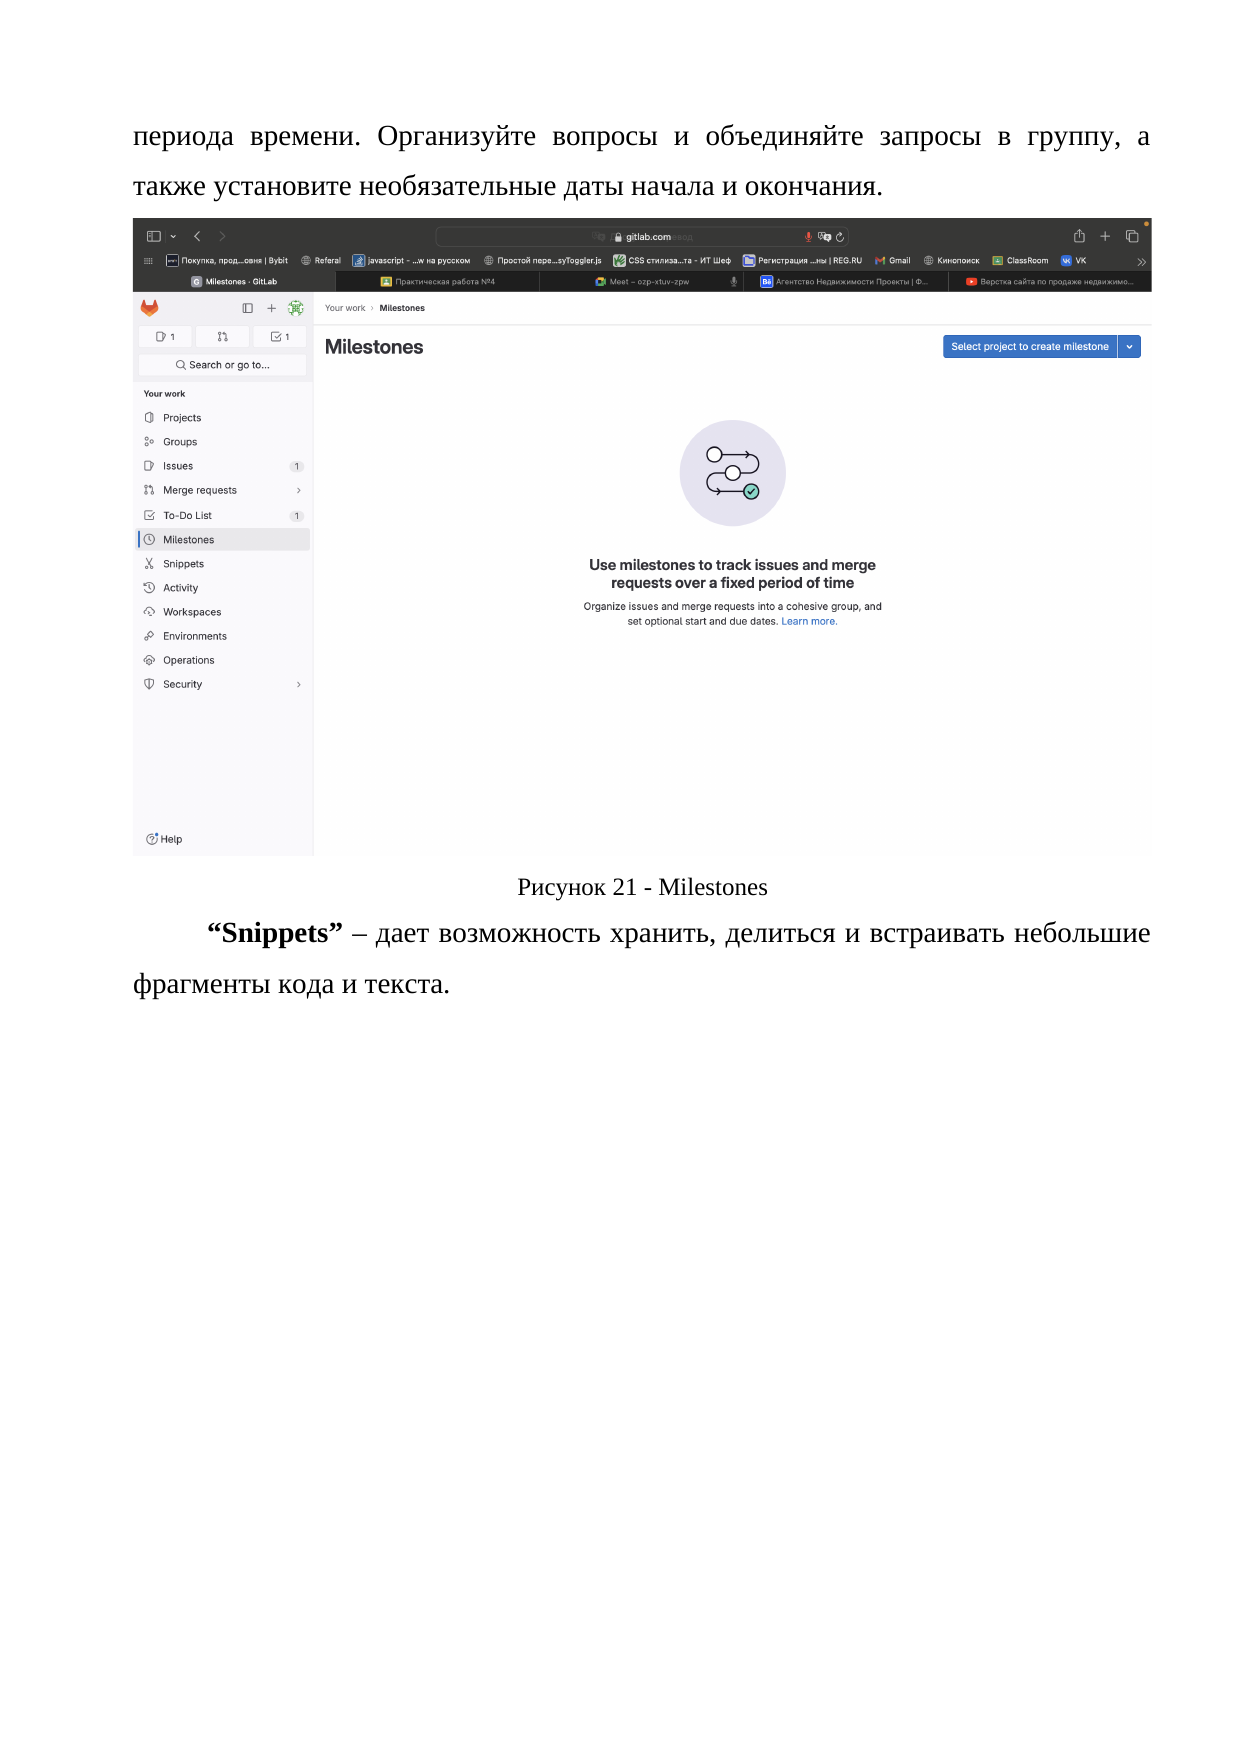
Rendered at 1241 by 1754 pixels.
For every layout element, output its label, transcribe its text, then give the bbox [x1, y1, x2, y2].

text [133, 118, 1152, 202]
picture [132, 218, 1152, 856]
text “Snippets” – дает возможность хранить, делиться и встраивать небольшие фрагменты кода и текста. [133, 915, 1152, 999]
